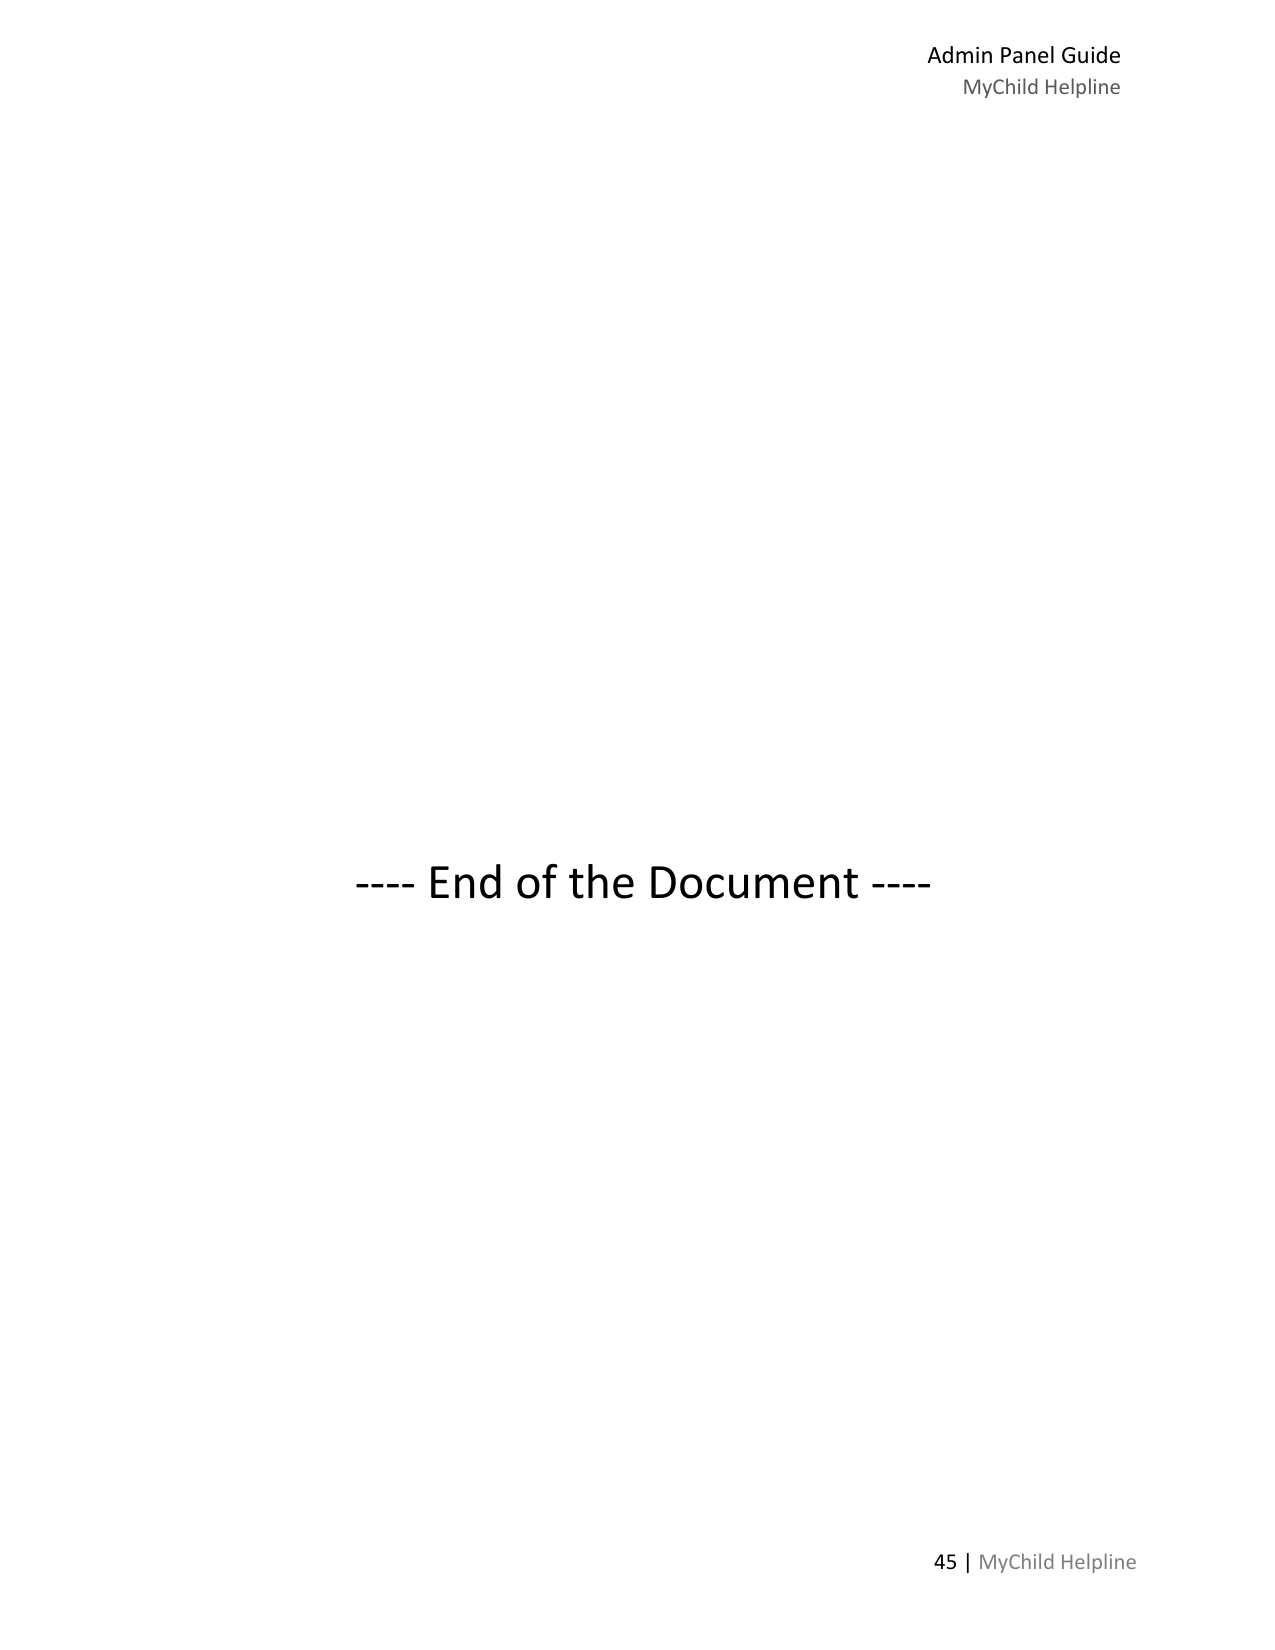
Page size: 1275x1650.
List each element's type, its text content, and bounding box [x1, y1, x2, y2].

text ---- End of the Document ---- [150, 850, 1137, 911]
